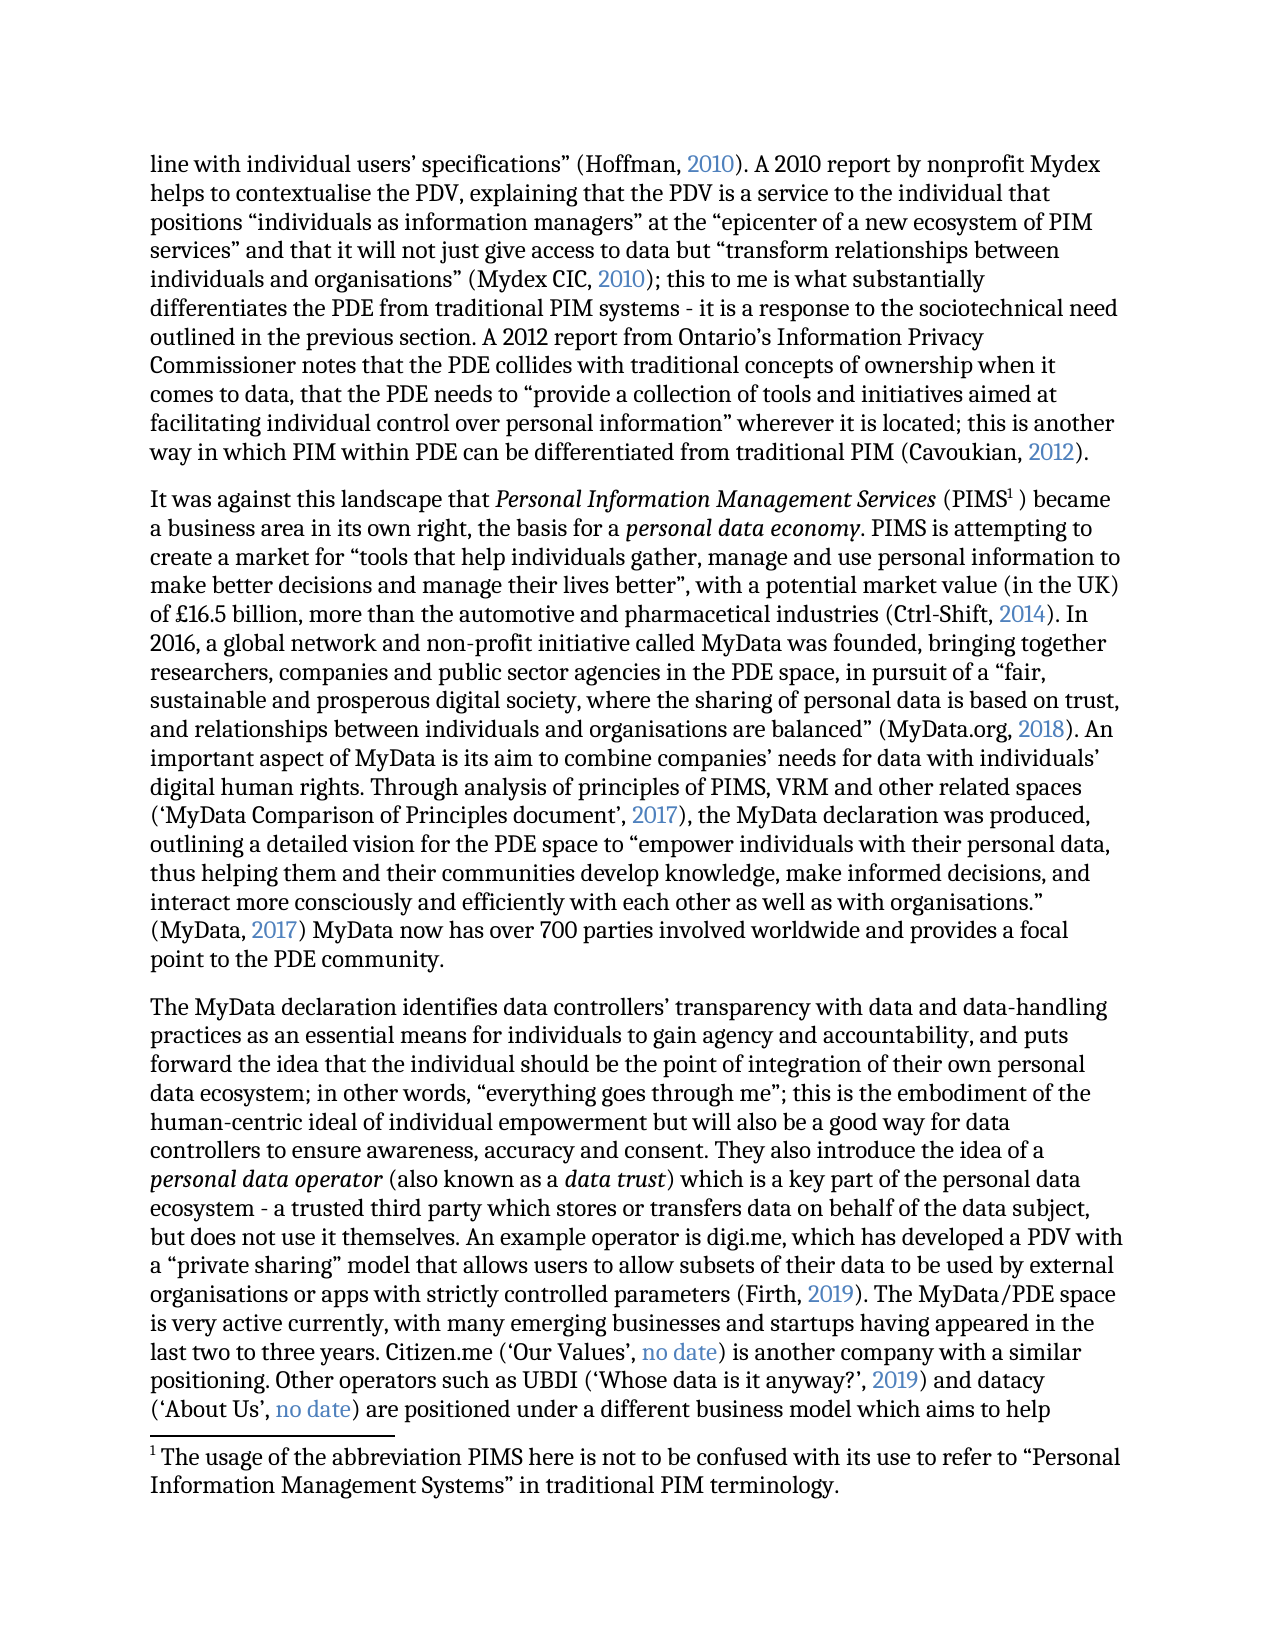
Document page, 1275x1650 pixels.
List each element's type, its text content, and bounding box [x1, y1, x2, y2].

text It was against this landscape that Personal Information Management Services (PIMS ) became a business area in its own right, the basis for a personal data economy. PIMS is attempting to create a market for “tools that help individuals gather, manage and use personal information to make better decisions and manage their lives better”, with a potential market value (in the UK) of £16.5 billion, more than the automotive and pharmacetical industries (Ctrl-Shift, 2014). In 2016, a global network and non-profit initiative called MyData was founded, bringing together researchers, companies and public sector agencies in the PDE space, in pursuit of a “fair, sustainable and prosperous digital society, where the sharing of personal data is based on trust, and relationships between individuals and organisations are balanced” (MyData.org, 2018). An important aspect of MyData is its aim to combine companies’ needs for data with individuals’ digital human rights. Through analysis of principles of PIMS, VRM and other related spaces (‘MyData Comparison of Principles document’, 2017), the MyData declaration was produced, outlining a detailed vision for the PDE space to “empower individuals with their personal data, thus helping them and their communities develop knowledge, make informed decisions, and interact more consciously and efficiently with each other as well as with organisations.” (MyData, 2017) MyData now has over 700 parties involved worldwide and provides a focal point to the PDE community. [150, 485, 1125, 974]
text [150, 992, 1125, 1424]
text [150, 150, 1125, 466]
